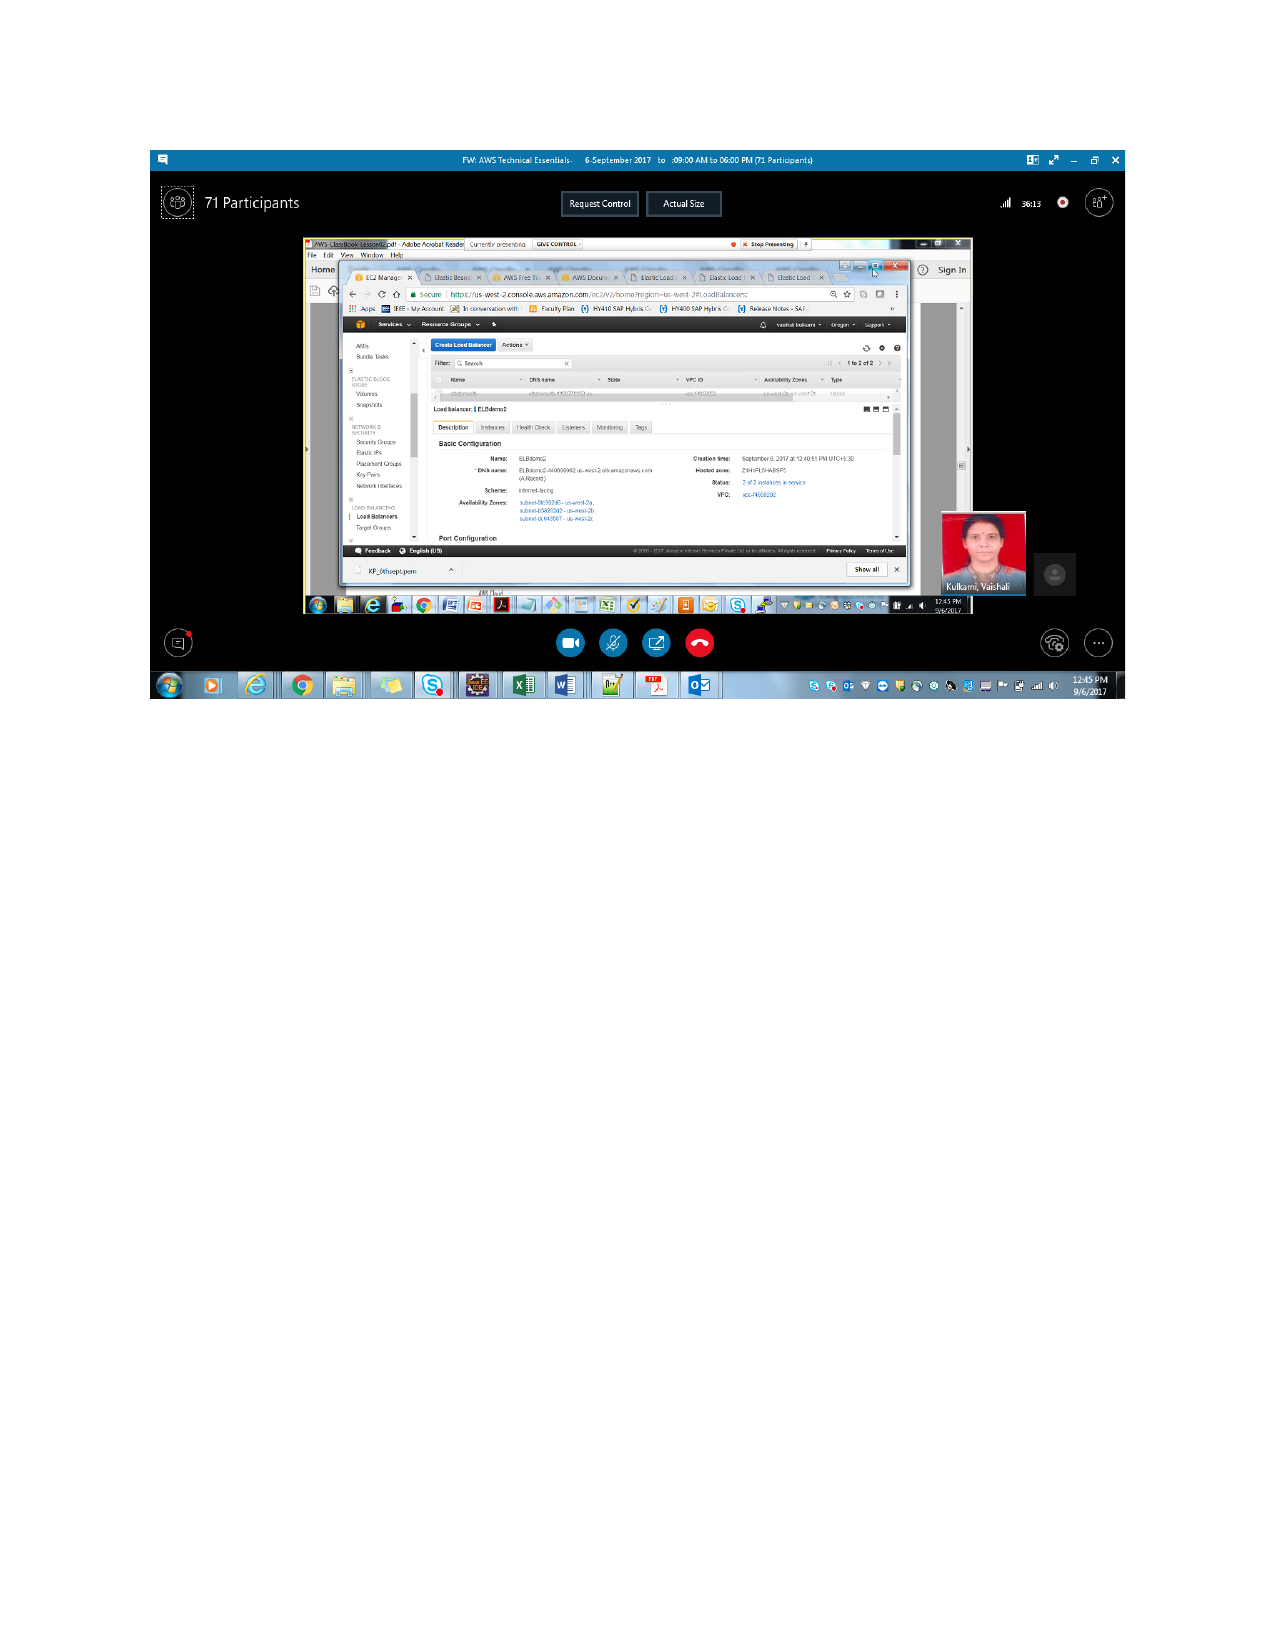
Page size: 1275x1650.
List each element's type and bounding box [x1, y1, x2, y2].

picture [150, 172, 1125, 699]
picture [159, 155, 167, 163]
